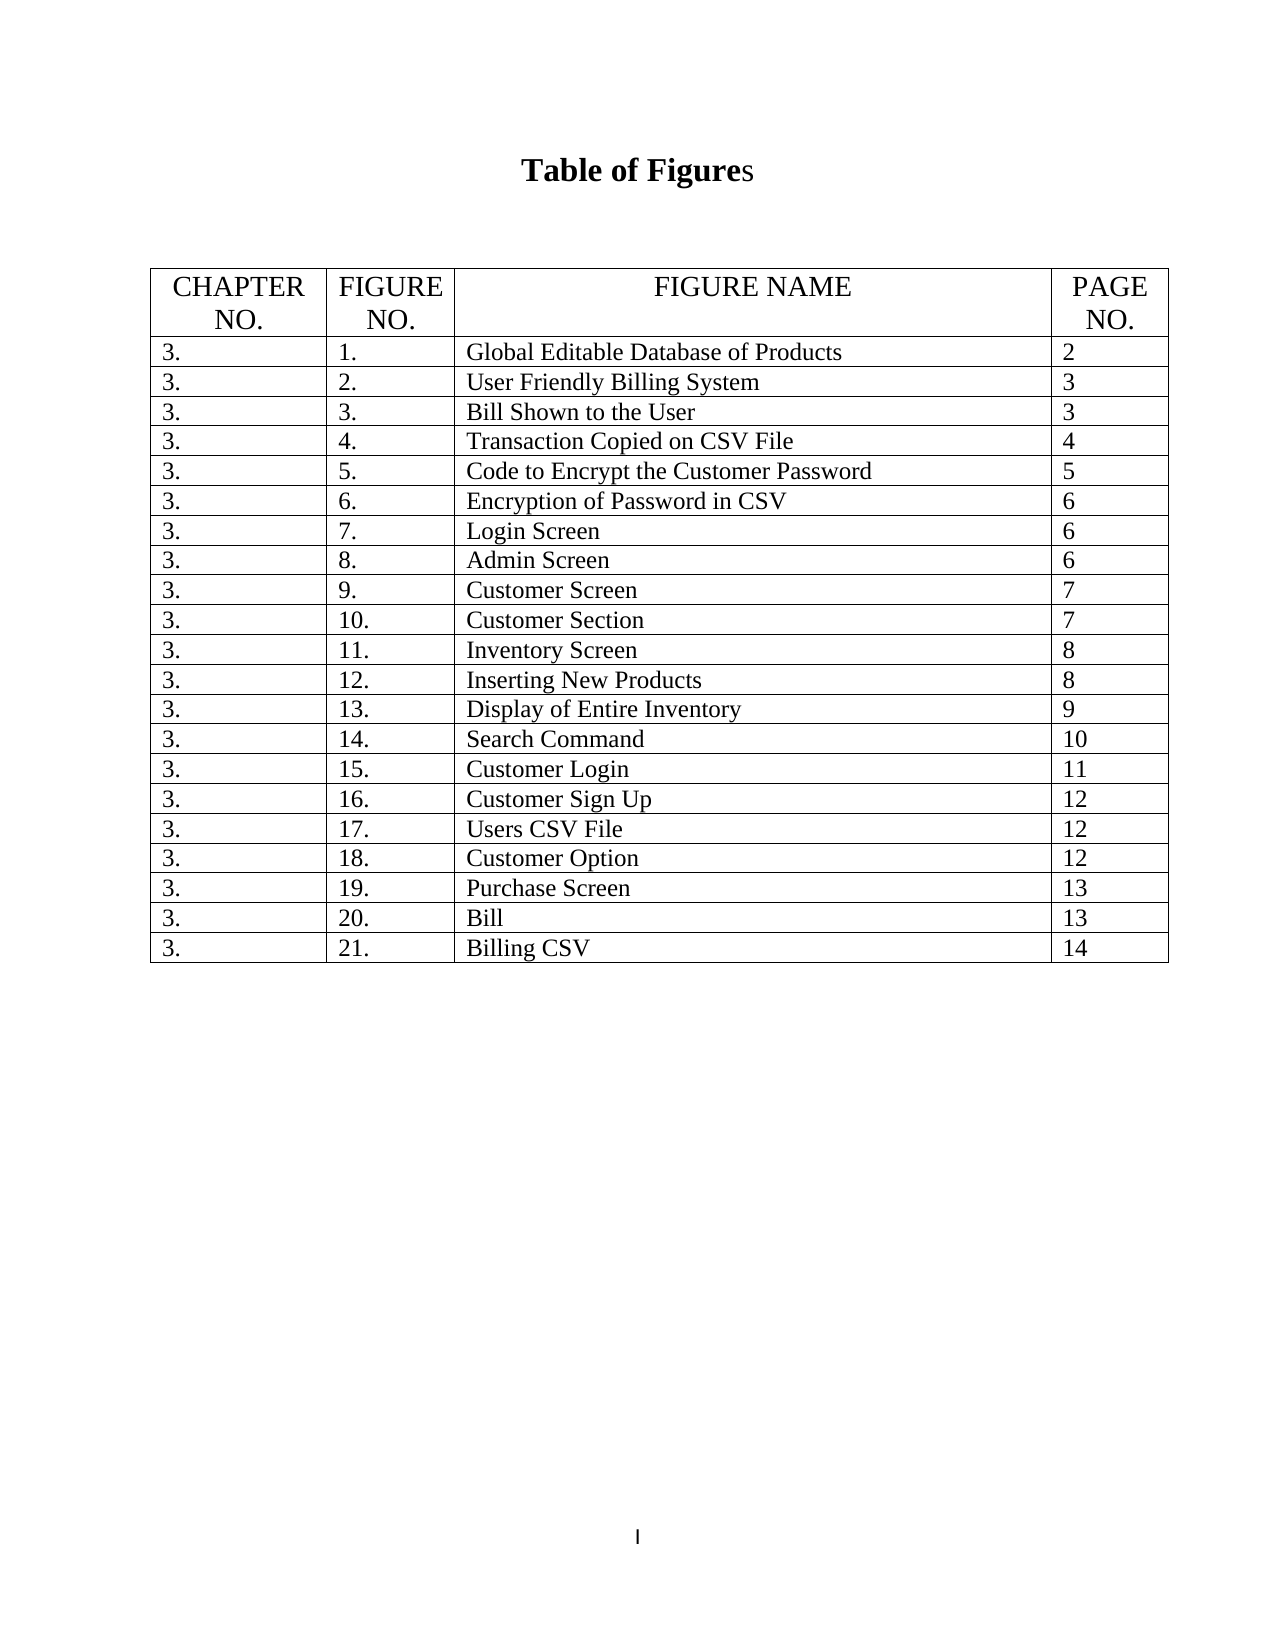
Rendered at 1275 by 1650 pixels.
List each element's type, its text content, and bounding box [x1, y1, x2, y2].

table_cell 3. [151, 546, 326, 574]
table_cell 3. [151, 337, 326, 366]
text Table of Figures [150, 150, 1125, 188]
table_cell Inserting New Products [455, 665, 1051, 693]
table_cell 8. [327, 546, 454, 574]
table_cell Display of Entire Inventory [455, 695, 1051, 723]
table_cell 6 [1052, 486, 1168, 515]
table_cell 14. [327, 724, 454, 753]
table_cell 2 [1052, 337, 1168, 366]
table_cell 13. [327, 695, 454, 723]
table_cell 3 [1052, 367, 1168, 396]
table_header PAGE NO. [1052, 269, 1168, 336]
table_cell 19. [327, 873, 454, 902]
table_cell 7 [1052, 605, 1168, 634]
table_cell 3. [151, 516, 326, 544]
table_cell Customer Screen [455, 575, 1051, 604]
table_cell 17. [327, 814, 454, 842]
table_cell 12 [1052, 784, 1168, 813]
table_cell 3. [151, 814, 326, 842]
table_cell Bill [455, 903, 1051, 932]
table_cell 21. [327, 933, 454, 962]
table_cell 3. [151, 695, 326, 723]
table_cell 4. [327, 426, 454, 455]
table_cell 3 [1052, 397, 1168, 425]
table_cell 3. [151, 575, 326, 604]
table_cell 3. [151, 456, 326, 485]
table_cell 6 [1052, 546, 1168, 574]
table_cell 13 [1052, 903, 1168, 932]
table_cell 3. [151, 486, 326, 515]
table_cell Login Screen [455, 516, 1051, 544]
table_cell 2. [327, 367, 454, 396]
table_header FIGURE NO. [327, 269, 454, 336]
table_cell 1. [327, 337, 454, 366]
table_cell 3. [327, 397, 454, 425]
table_cell 20. [327, 903, 454, 932]
table_cell 3. [151, 397, 326, 425]
table_cell 3. [151, 367, 326, 396]
table_header CHAPTER NO. [151, 269, 326, 336]
table_cell Transaction Copied on CSV File [455, 426, 1051, 455]
table_cell 11. [327, 635, 454, 664]
table_cell 10 [1052, 724, 1168, 753]
table_cell 3. [151, 665, 326, 693]
table_cell 9. [327, 575, 454, 604]
table_cell Bill Shown to the User [455, 397, 1051, 425]
table_cell 8 [1052, 665, 1168, 693]
table_cell Purchase Screen [455, 873, 1051, 902]
table_cell 6. [327, 486, 454, 515]
table_cell 3. [151, 635, 326, 664]
table_cell Billing CSV [455, 933, 1051, 962]
table_cell 6 [1052, 516, 1168, 544]
table_cell 8 [1052, 635, 1168, 664]
table_cell 16. [327, 784, 454, 813]
table_cell 14 [1052, 933, 1168, 962]
table_cell Users CSV File [455, 814, 1051, 842]
table_cell Customer Login [455, 754, 1051, 783]
table_cell 9 [1052, 695, 1168, 723]
table_cell 12. [327, 665, 454, 693]
table_header FIGURE NAME [455, 269, 1051, 336]
table_cell 3. [151, 903, 326, 932]
table_cell 3. [151, 754, 326, 783]
table_cell 13 [1052, 873, 1168, 902]
table_cell 3. [151, 605, 326, 634]
table_cell Search Command [455, 724, 1051, 753]
table_cell Encryption of Password in CSV [455, 486, 1051, 515]
table_cell User Friendly Billing System [455, 367, 1051, 396]
table_cell 12 [1052, 814, 1168, 842]
table_cell 18. [327, 844, 454, 872]
table_cell 3. [151, 844, 326, 872]
table_cell 7. [327, 516, 454, 544]
table_cell 3. [151, 933, 326, 962]
table_cell 4 [1052, 426, 1168, 455]
table_cell 5. [327, 456, 454, 485]
table_cell Inventory Screen [455, 635, 1051, 664]
table_cell 7 [1052, 575, 1168, 604]
table_cell 15. [327, 754, 454, 783]
table_cell Global Editable Database of Products [455, 337, 1051, 366]
table_cell 3. [151, 724, 326, 753]
table_cell Customer Sign Up [455, 784, 1051, 813]
table_cell 3. [151, 873, 326, 902]
table_cell 3. [151, 426, 326, 455]
table_cell 10. [327, 605, 454, 634]
table_cell Code to Encrypt the Customer Password [455, 456, 1051, 485]
table_cell 11 [1052, 754, 1168, 783]
table_cell 12 [1052, 844, 1168, 872]
table_cell Admin Screen [455, 546, 1051, 574]
table_cell Customer Section [455, 605, 1051, 634]
table_cell Customer Option [455, 844, 1051, 872]
table_cell 5 [1052, 456, 1168, 485]
table_cell 3. [151, 784, 326, 813]
